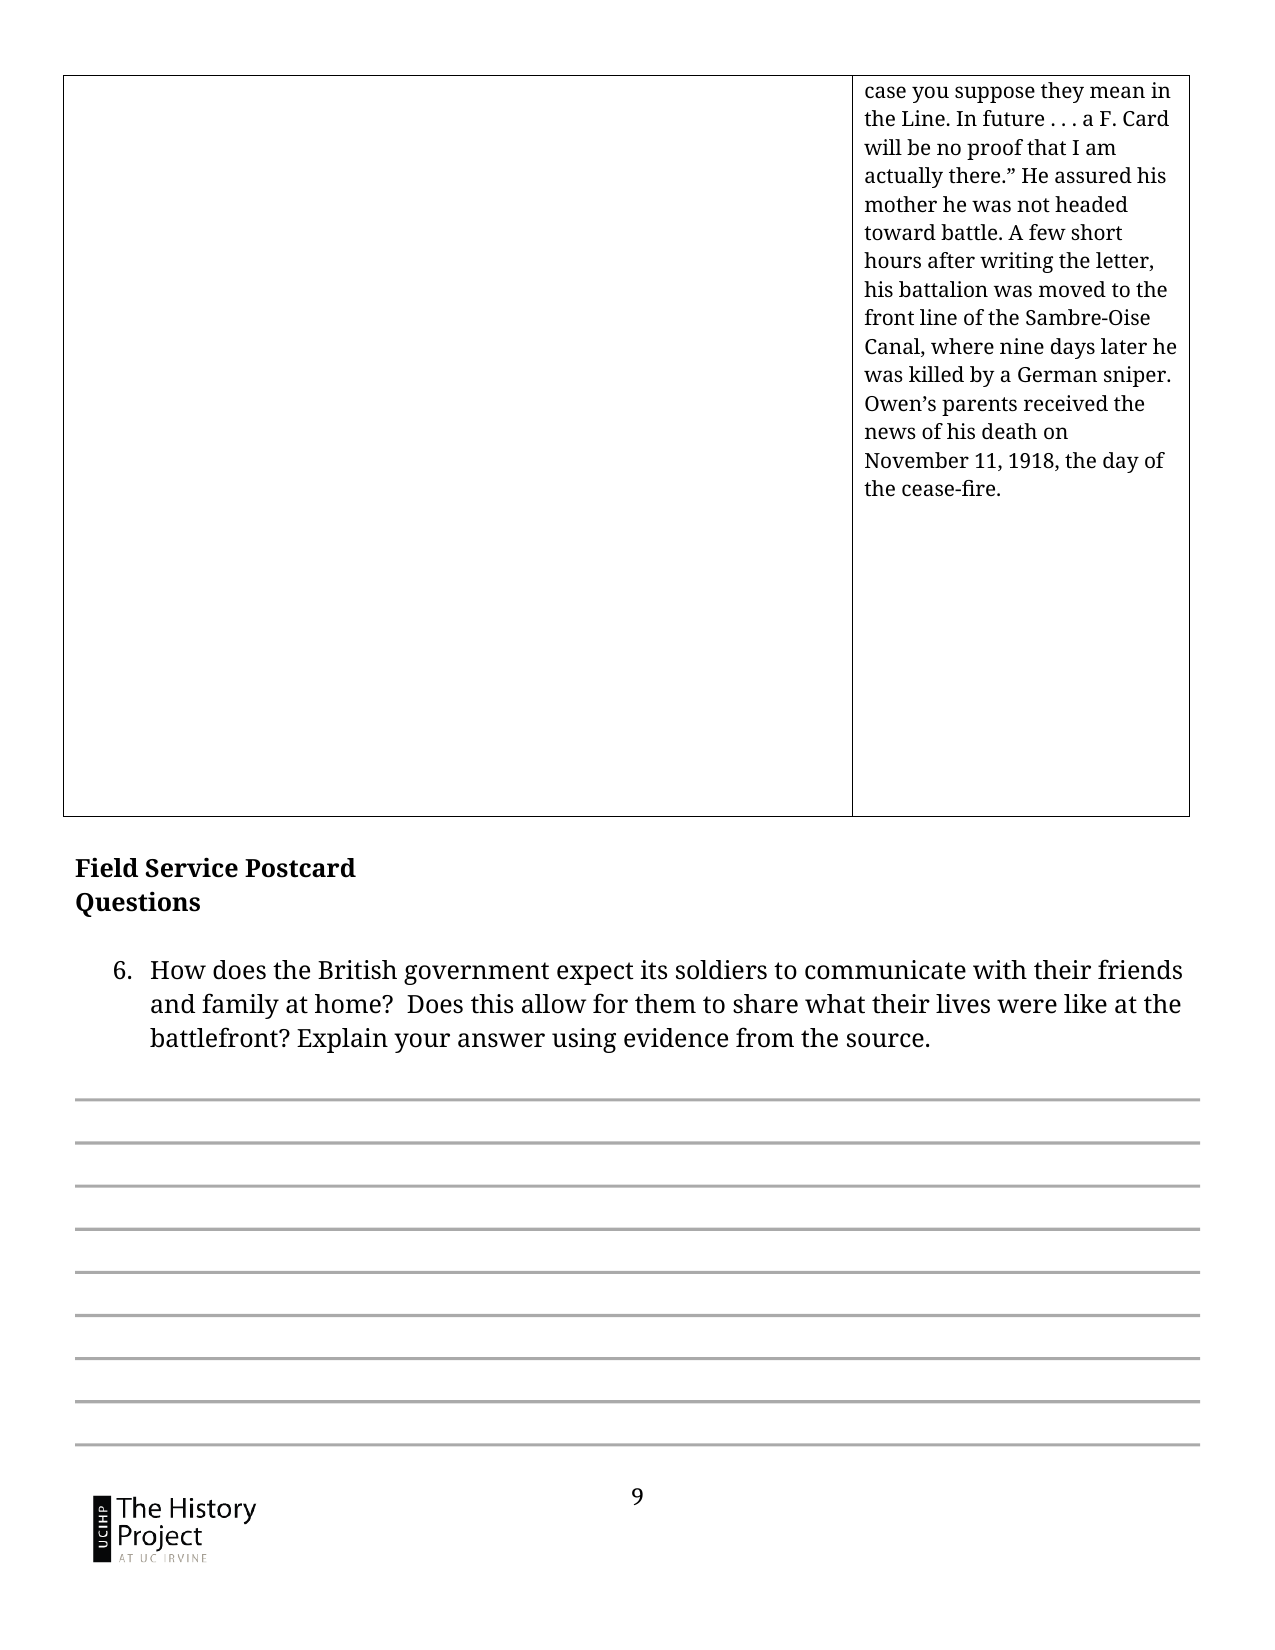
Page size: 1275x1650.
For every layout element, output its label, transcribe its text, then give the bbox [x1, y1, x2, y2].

text Field Service Postcard [75, 851, 1200, 885]
text Questions [75, 885, 1200, 919]
list How does the British government expect its soldiers to communicate with their friends and family at home? Does this allow for them to share what their lives were like at the battlefront? Explain your answer using evidence from the source. [112, 953, 1200, 1055]
table_header [64, 76, 852, 816]
picture [75, 1482, 271, 1575]
